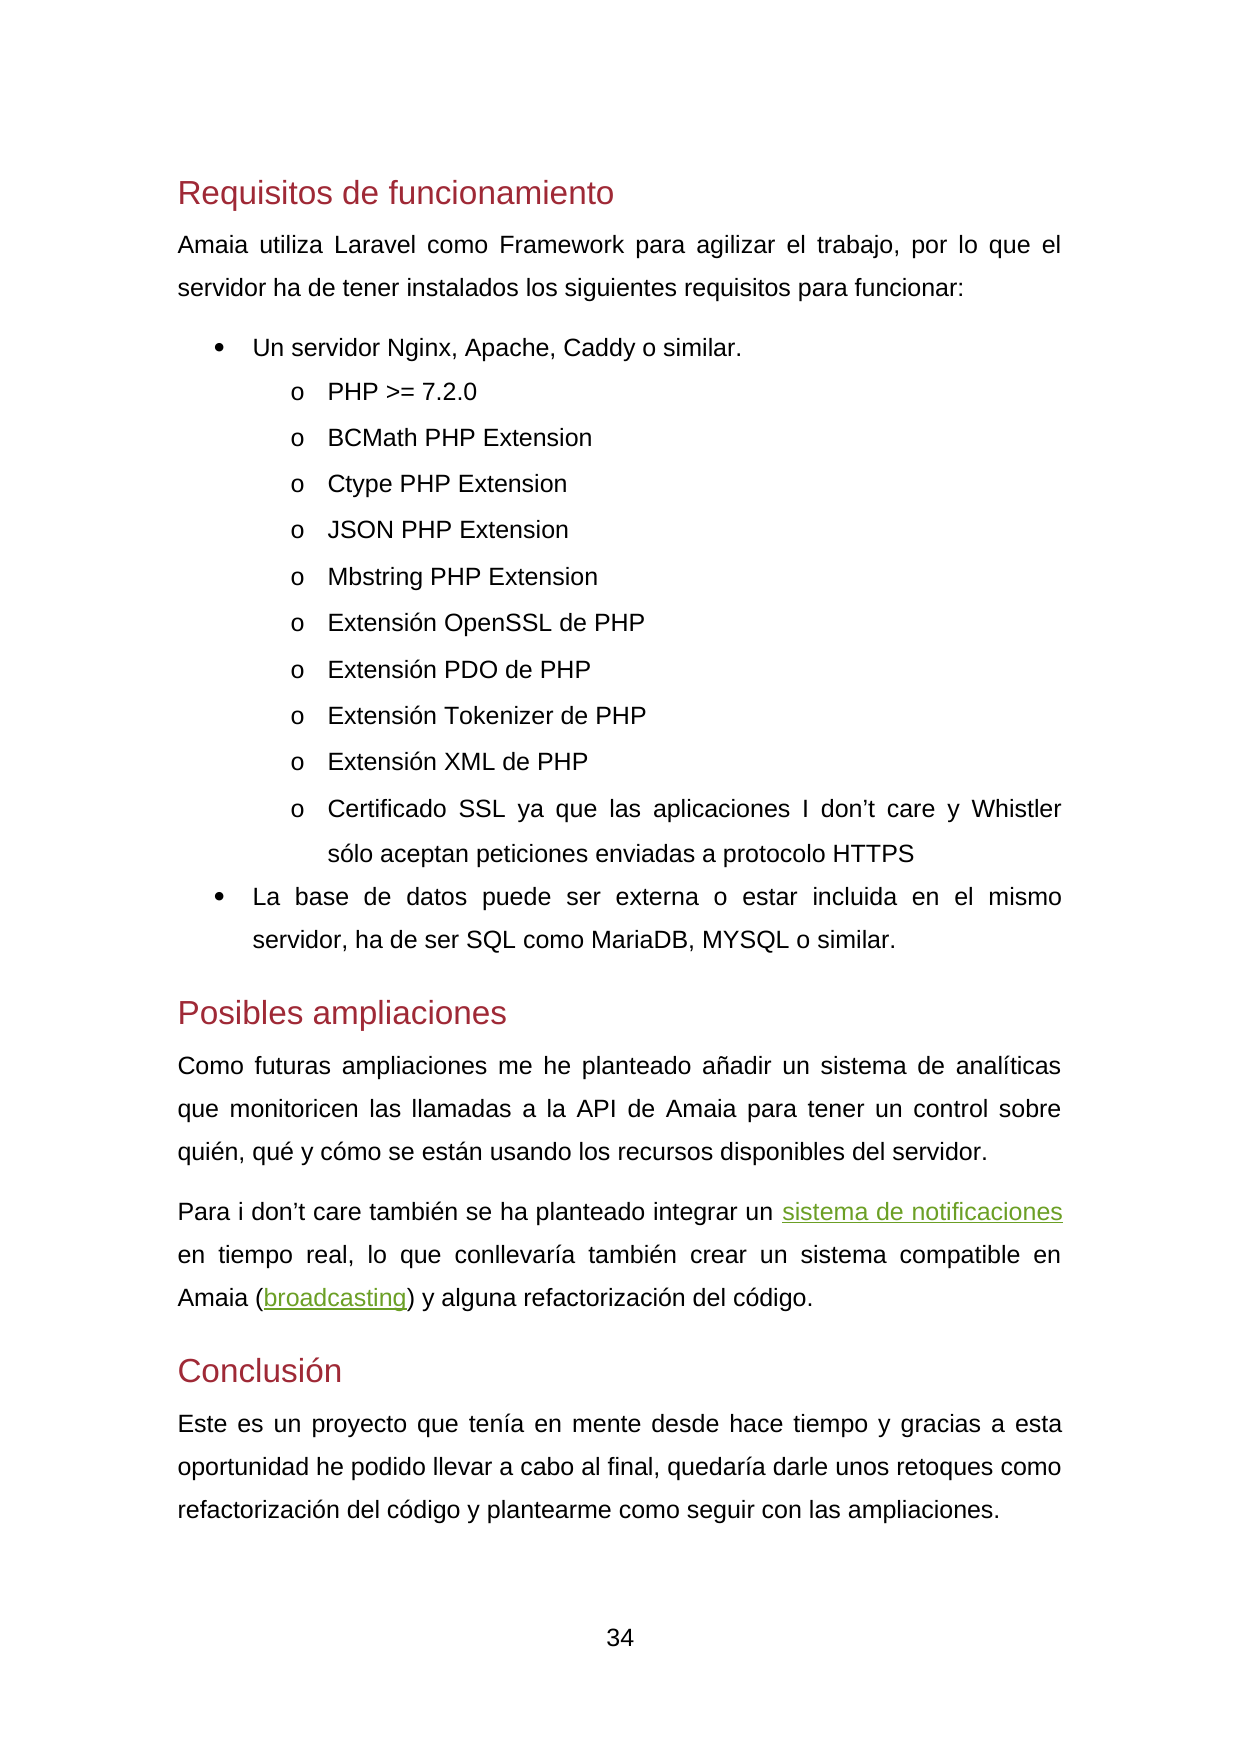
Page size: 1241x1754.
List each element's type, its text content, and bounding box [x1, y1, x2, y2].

list Extensión OpenSSL de PHP [290, 608, 1063, 639]
list Mbstring PHP Extension [290, 562, 1063, 593]
list Extensión XML de PHP [290, 747, 1063, 778]
list Ctype PHP Extension [290, 469, 1063, 500]
list Extensión Tokenizer de PHP [290, 701, 1063, 732]
subtitle Conclusión [177, 1351, 1063, 1390]
text Este es un proyecto que tenía en mente desde hace tiempo y gracias a esta oportunidad he podido llevar a cabo al final, quedaría darle unos retoques como refactorización del código y plantearme como seguir con las ampliaciones. [177, 1409, 1063, 1524]
list Certificado SSL ya que las aplicaciones I don’t care y Whistler sólo aceptan peticiones enviadas a protocolo HTTPS [290, 794, 1063, 868]
list La base de datos puede ser externa o estar incluida en el mismo servidor, ha de ser SQL como MariaDB, MYSQL o similar. [215, 882, 1063, 954]
text Para i don’t care también se ha planteado integrar un sistema de notificaciones en tiempo real, lo que conllevaría también crear un sistema compatible en Amaia (broadcasting) y alguna refactorización del código. [177, 1197, 1063, 1312]
list PHP >= 7.2.0 [290, 376, 1063, 407]
text Amaia utiliza Laravel como Framework para agilizar el trabajo, por lo que el servidor ha de tener instalados los siguientes requisitos para funcionar: [177, 230, 1063, 302]
subtitle Posibles ampliaciones [177, 993, 1063, 1032]
list BCMath PHP Extension [290, 423, 1063, 454]
subtitle Requisitos de funcionamiento [177, 173, 1063, 211]
list Un servidor Nginx, Apache, Caddy o similar. [215, 333, 1063, 362]
list Extensión PDO de PHP [290, 654, 1063, 686]
text Como futuras ampliaciones me he planteado añadir un sistema de analíticas que monitoricen las llamadas a la API de Amaia para tener un control sobre quién, qué y cómo se están usando los recursos disponibles del servidor. [177, 1051, 1063, 1166]
list JSON PHP Extension [290, 516, 1063, 546]
